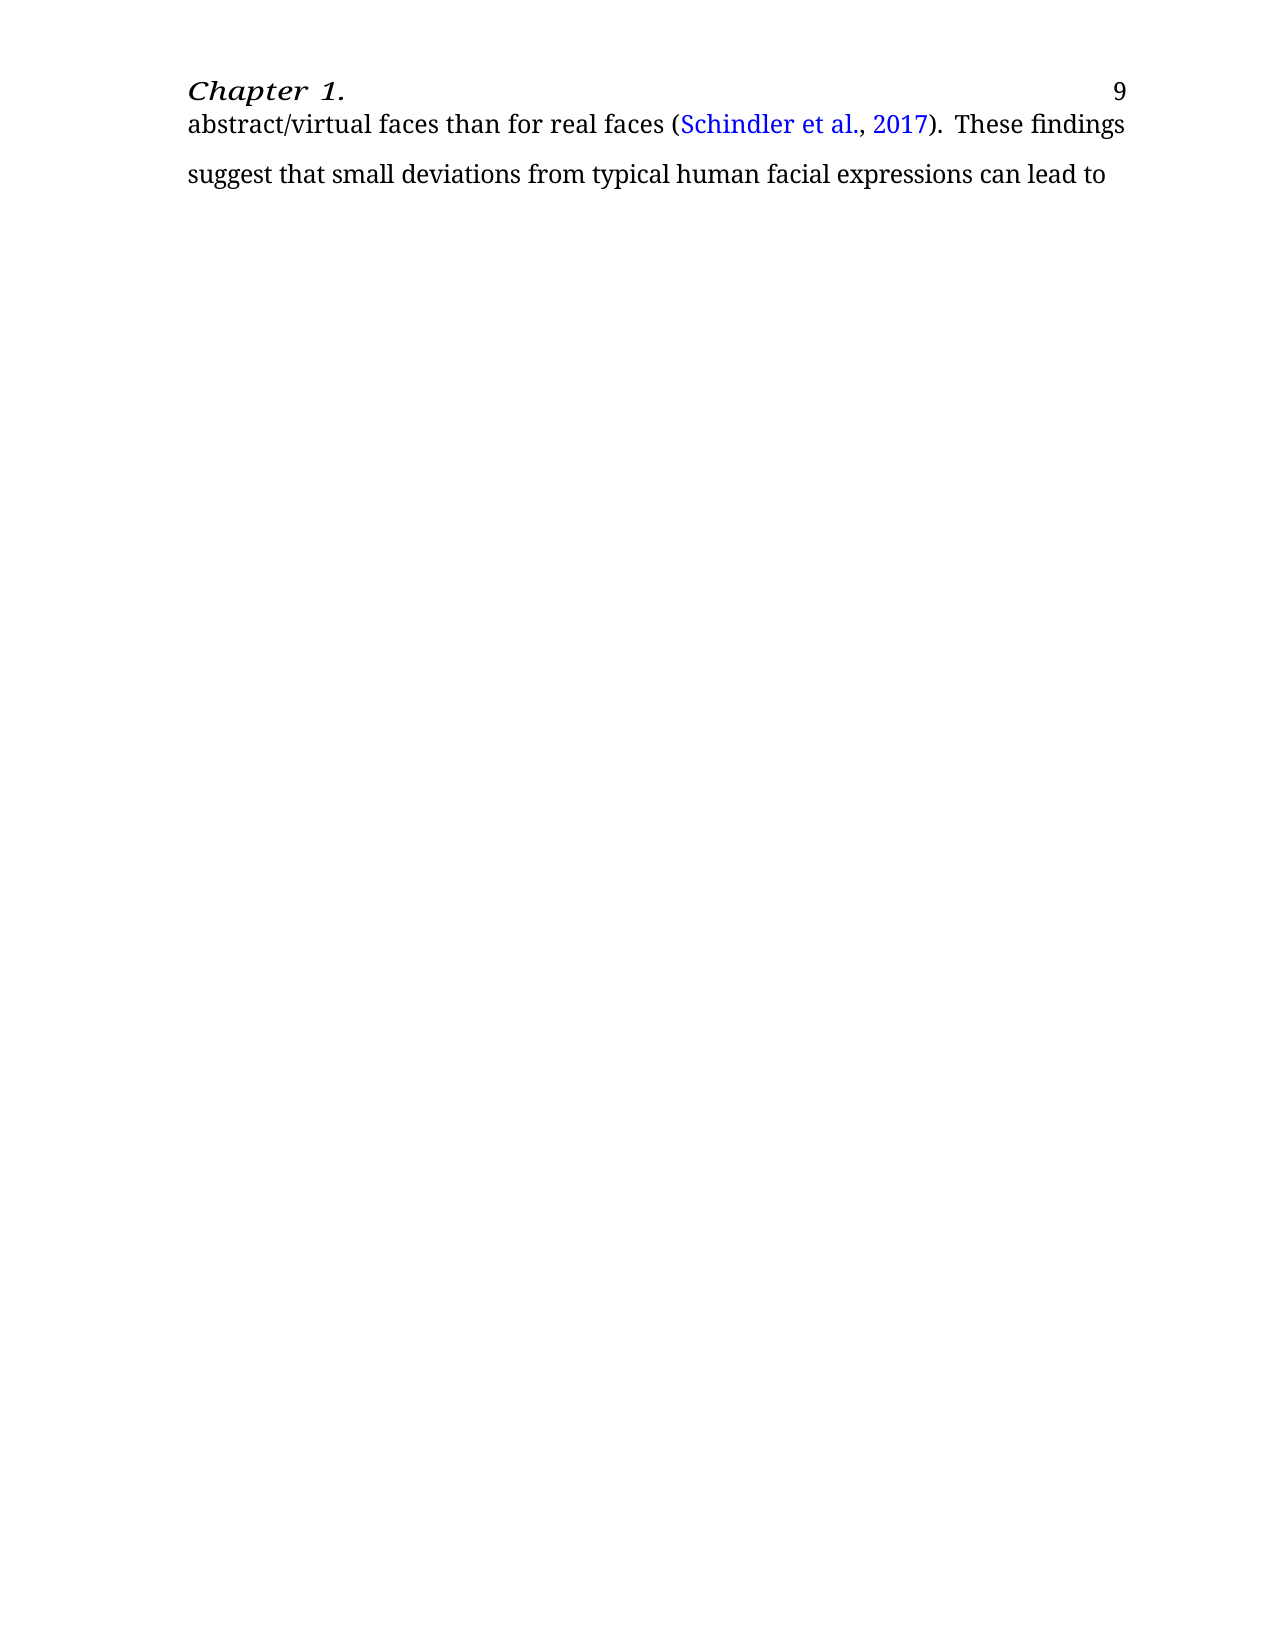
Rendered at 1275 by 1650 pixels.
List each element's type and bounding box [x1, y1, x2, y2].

text [187, 106, 1126, 190]
